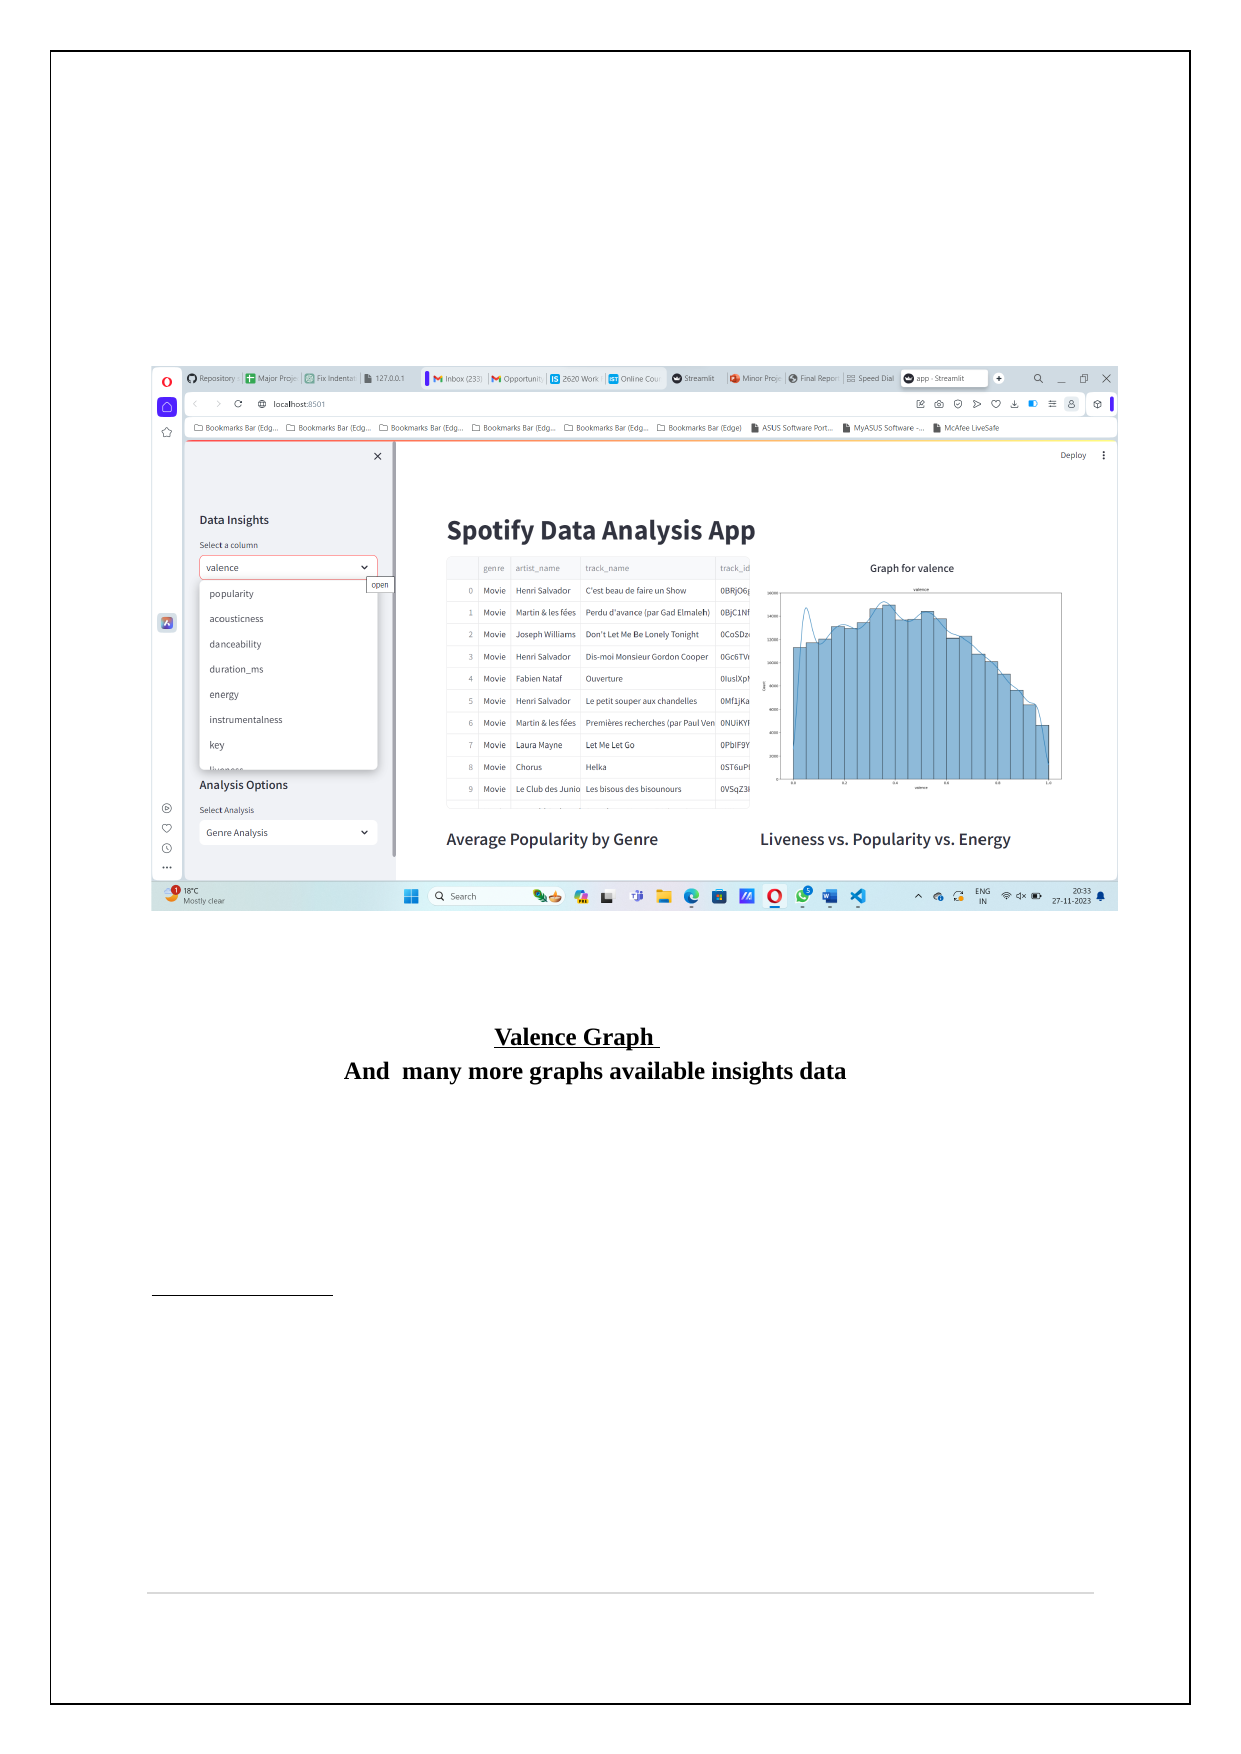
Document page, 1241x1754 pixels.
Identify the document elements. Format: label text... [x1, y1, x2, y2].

text And many more graphs available insights data [151, 1056, 1090, 1084]
picture [151, 366, 1118, 911]
text Valence Graph [151, 1022, 1090, 1051]
